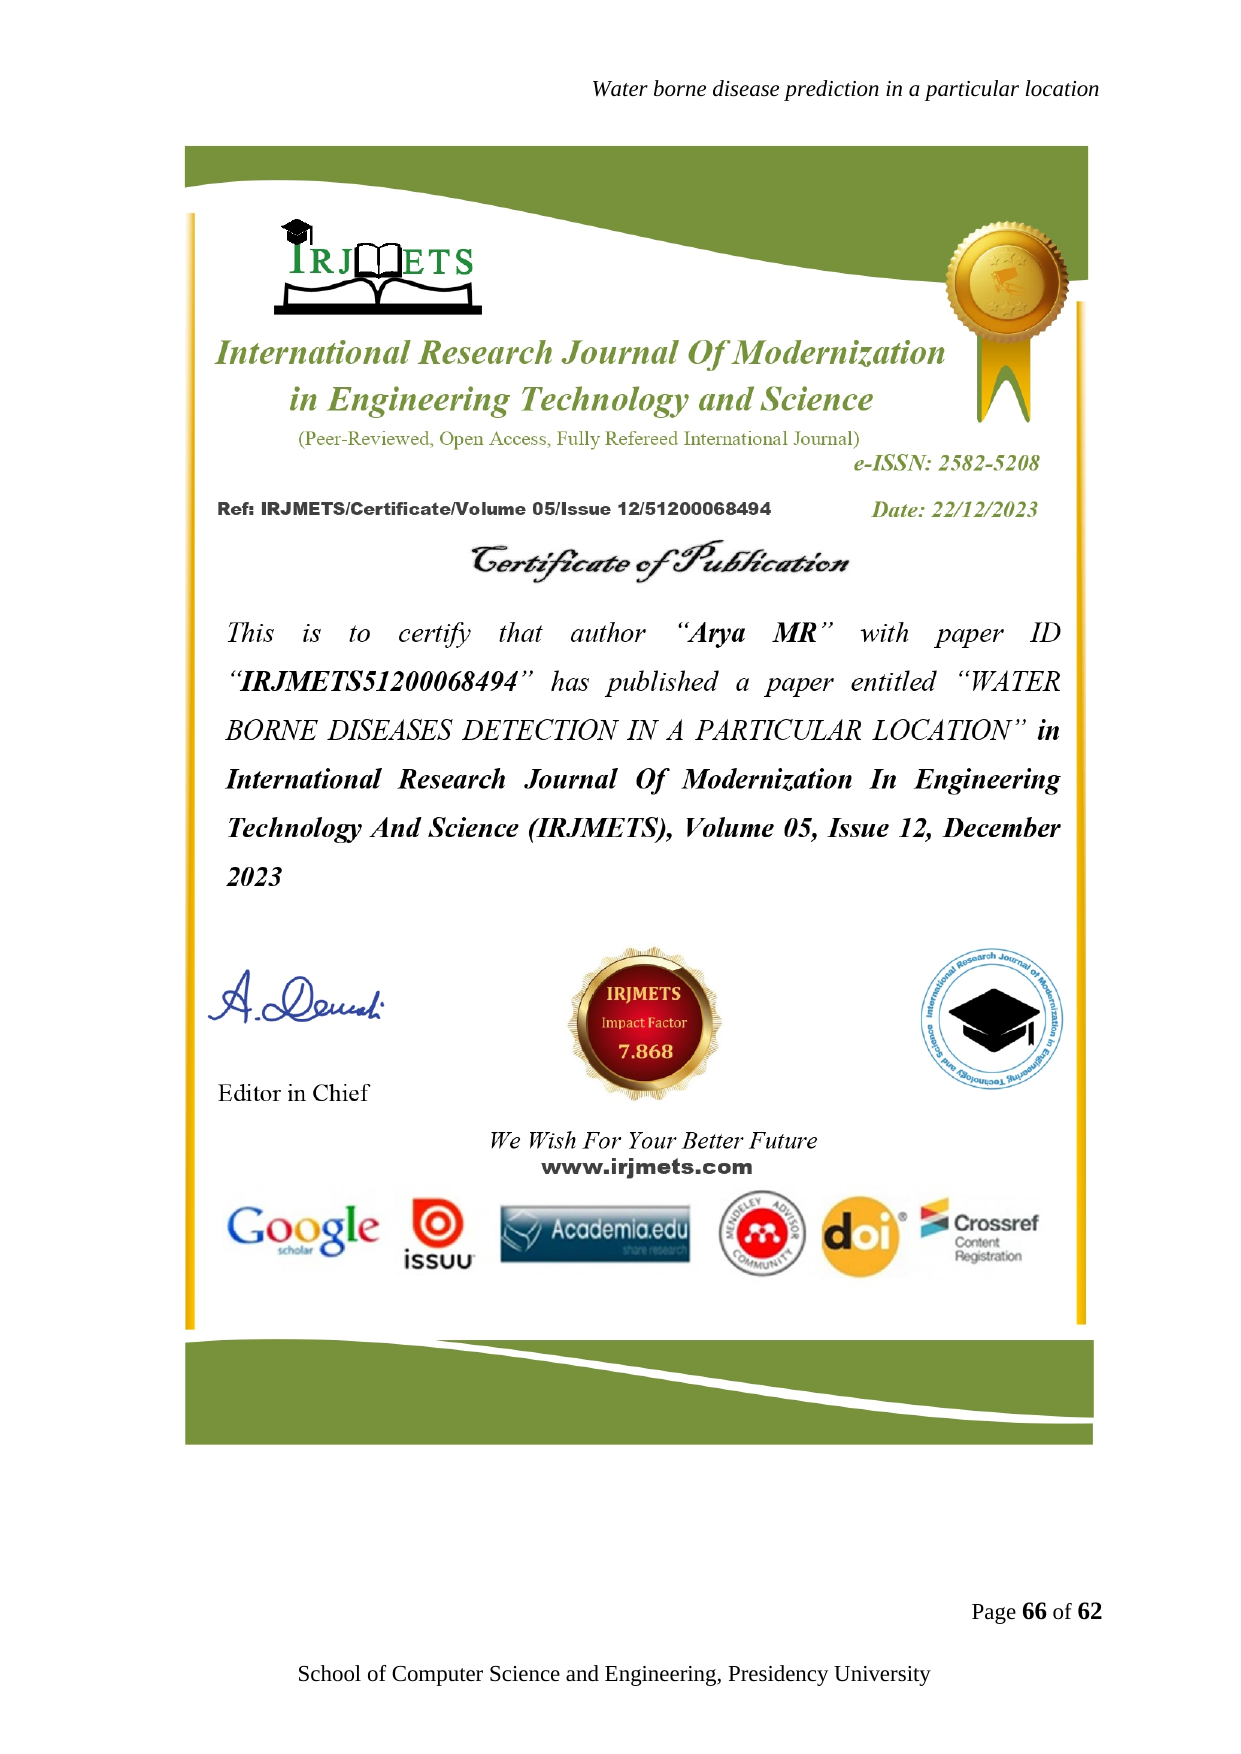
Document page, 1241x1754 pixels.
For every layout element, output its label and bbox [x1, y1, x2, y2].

picture [170, 132, 1103, 1451]
